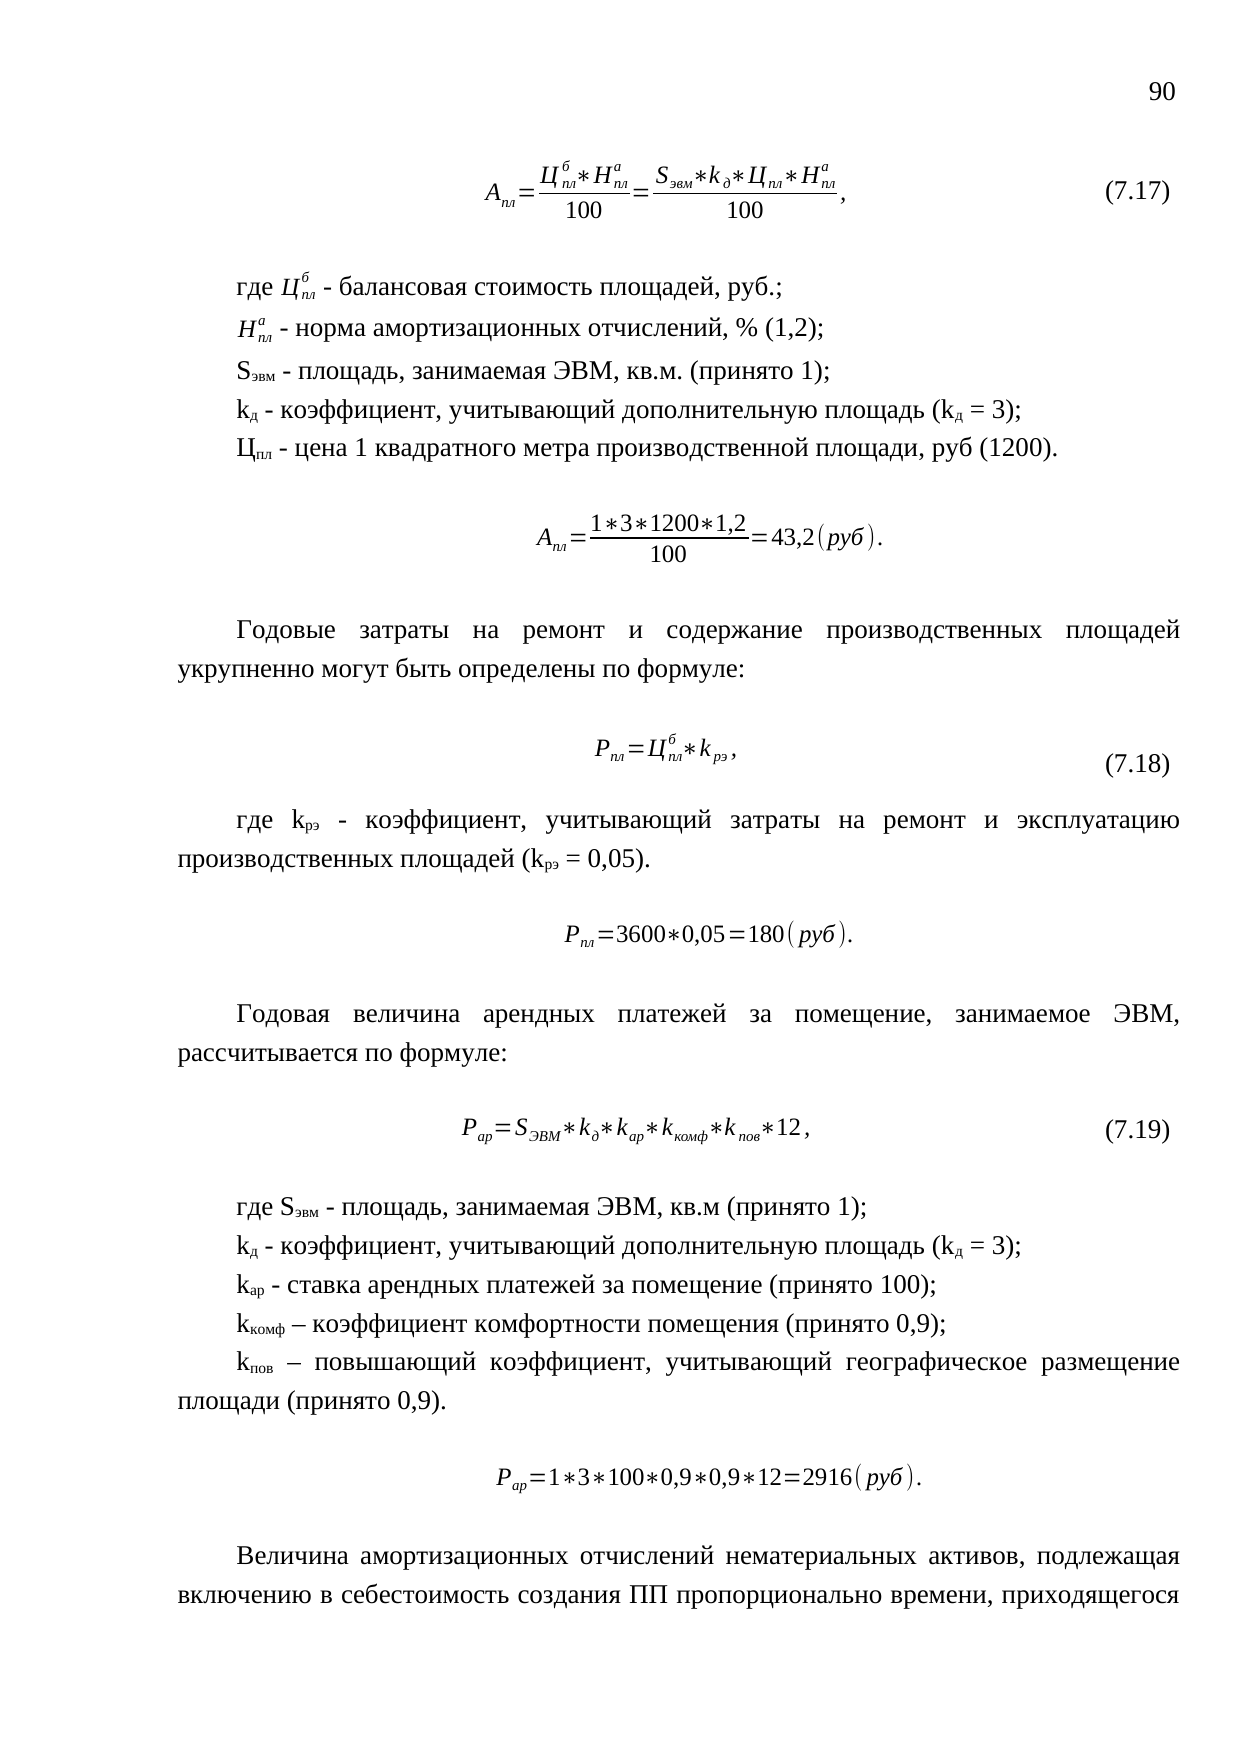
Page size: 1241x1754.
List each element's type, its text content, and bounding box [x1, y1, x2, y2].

text Цпл - цена 1 квадратного метра производственной площади, руб (1200). [177, 432, 1181, 463]
text Годовая величина арендных платежей за помещение, занимаемое ЭВМ, рассчитывается по формуле: [177, 997, 1181, 1067]
text kд - коэффициент, учитывающий дополнительную площадь (kд = 3); [177, 393, 1181, 424]
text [177, 1539, 1181, 1609]
table_header [177, 157, 1093, 230]
table_header [177, 730, 1093, 803]
text kар - ставка арендных платежей за помещение (принято 100); [177, 1268, 1181, 1299]
text Sэвм - площадь, занимаемая ЭВМ, кв.м. (принято 1); [177, 354, 1181, 385]
table_header (7.17) [1094, 157, 1182, 230]
text kпов – повышающий коэффициент, учитывающий географическое размещение площади (принято 0,9). [177, 1346, 1181, 1416]
text kд - коэффициент, учитывающий дополнительную площадь (kд = 3); [177, 1229, 1181, 1260]
text где kрэ - коэффициент, учитывающий затраты на ремонт и эксплуатацию производственных площадей (kрэ = 0,05). [177, 803, 1181, 873]
text Годовые затраты на ремонт и содержание производственных площадей укрупненно могут быть определены по формуле: [177, 614, 1181, 684]
text - норма амортизационных отчислений, % (1,2); [177, 311, 1181, 346]
text где Sэвм - площадь, занимаемая ЭВМ, кв.м (принято 1); [177, 1190, 1181, 1221]
text kкомф – коэффициент комфортности помещения (принято 0,9); [177, 1307, 1181, 1338]
text где - балансовая стоимость площадей, руб.; [177, 269, 1181, 303]
table_header (7.19) [1094, 1113, 1182, 1151]
table_header (7.18) [1094, 730, 1182, 803]
table_header [177, 1113, 1093, 1151]
